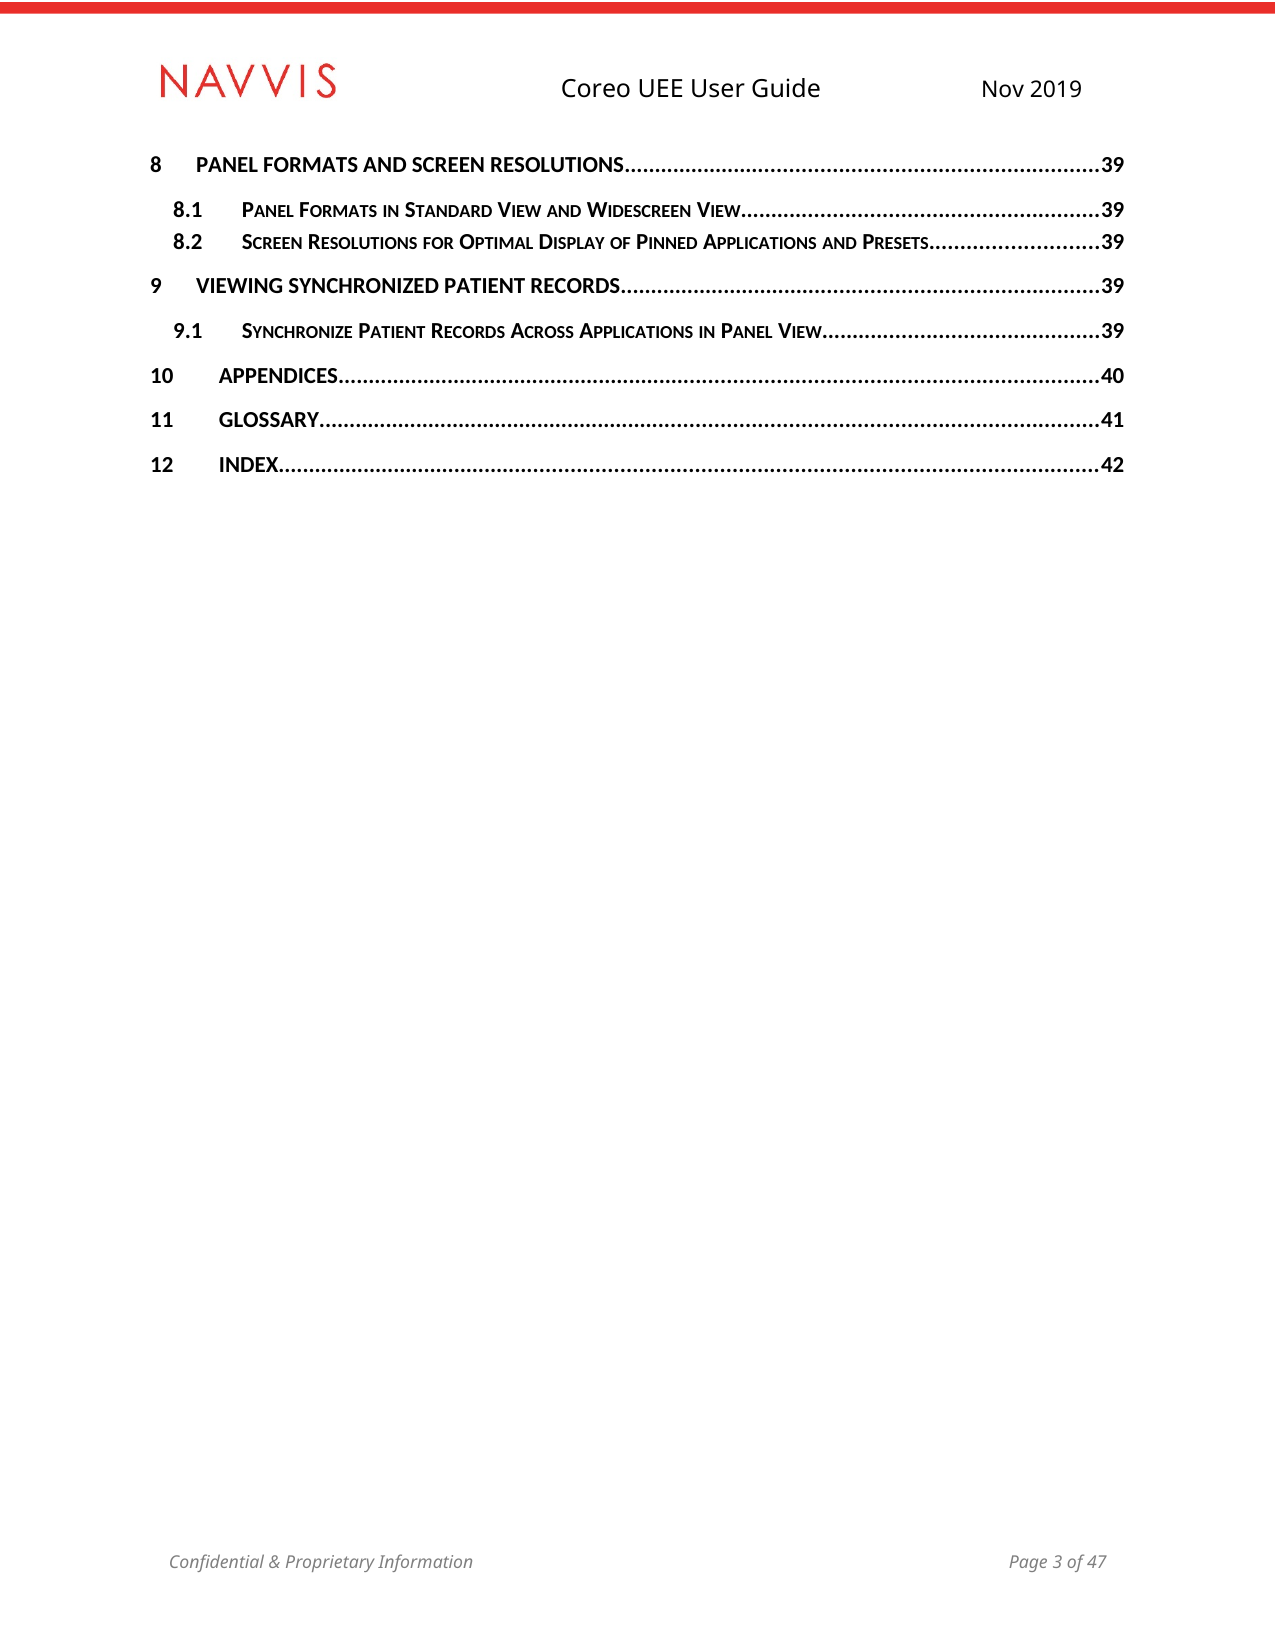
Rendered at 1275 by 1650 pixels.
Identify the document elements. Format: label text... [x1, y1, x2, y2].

picture [150, 57, 346, 105]
text 8.1 Panel Formats in Standard View and Widescreen View 39 [173, 195, 1125, 223]
text 8 Panel Formats and Screen Resolutions 39 [150, 150, 1125, 178]
text 9 Viewing Synchronized Patient Records 39 [150, 272, 1125, 299]
text 8.2 Screen Resolutions for Optimal Display of Pinned Applications and Presets 39 [173, 227, 1125, 255]
text 11 Glossary 41 [150, 406, 1125, 434]
text 10 Appendices 40 [150, 361, 1125, 389]
text 9.1 Synchronize Patient Records Across Applications in Panel View 39 [173, 316, 1125, 344]
text 12 Index 42 [150, 450, 1125, 478]
